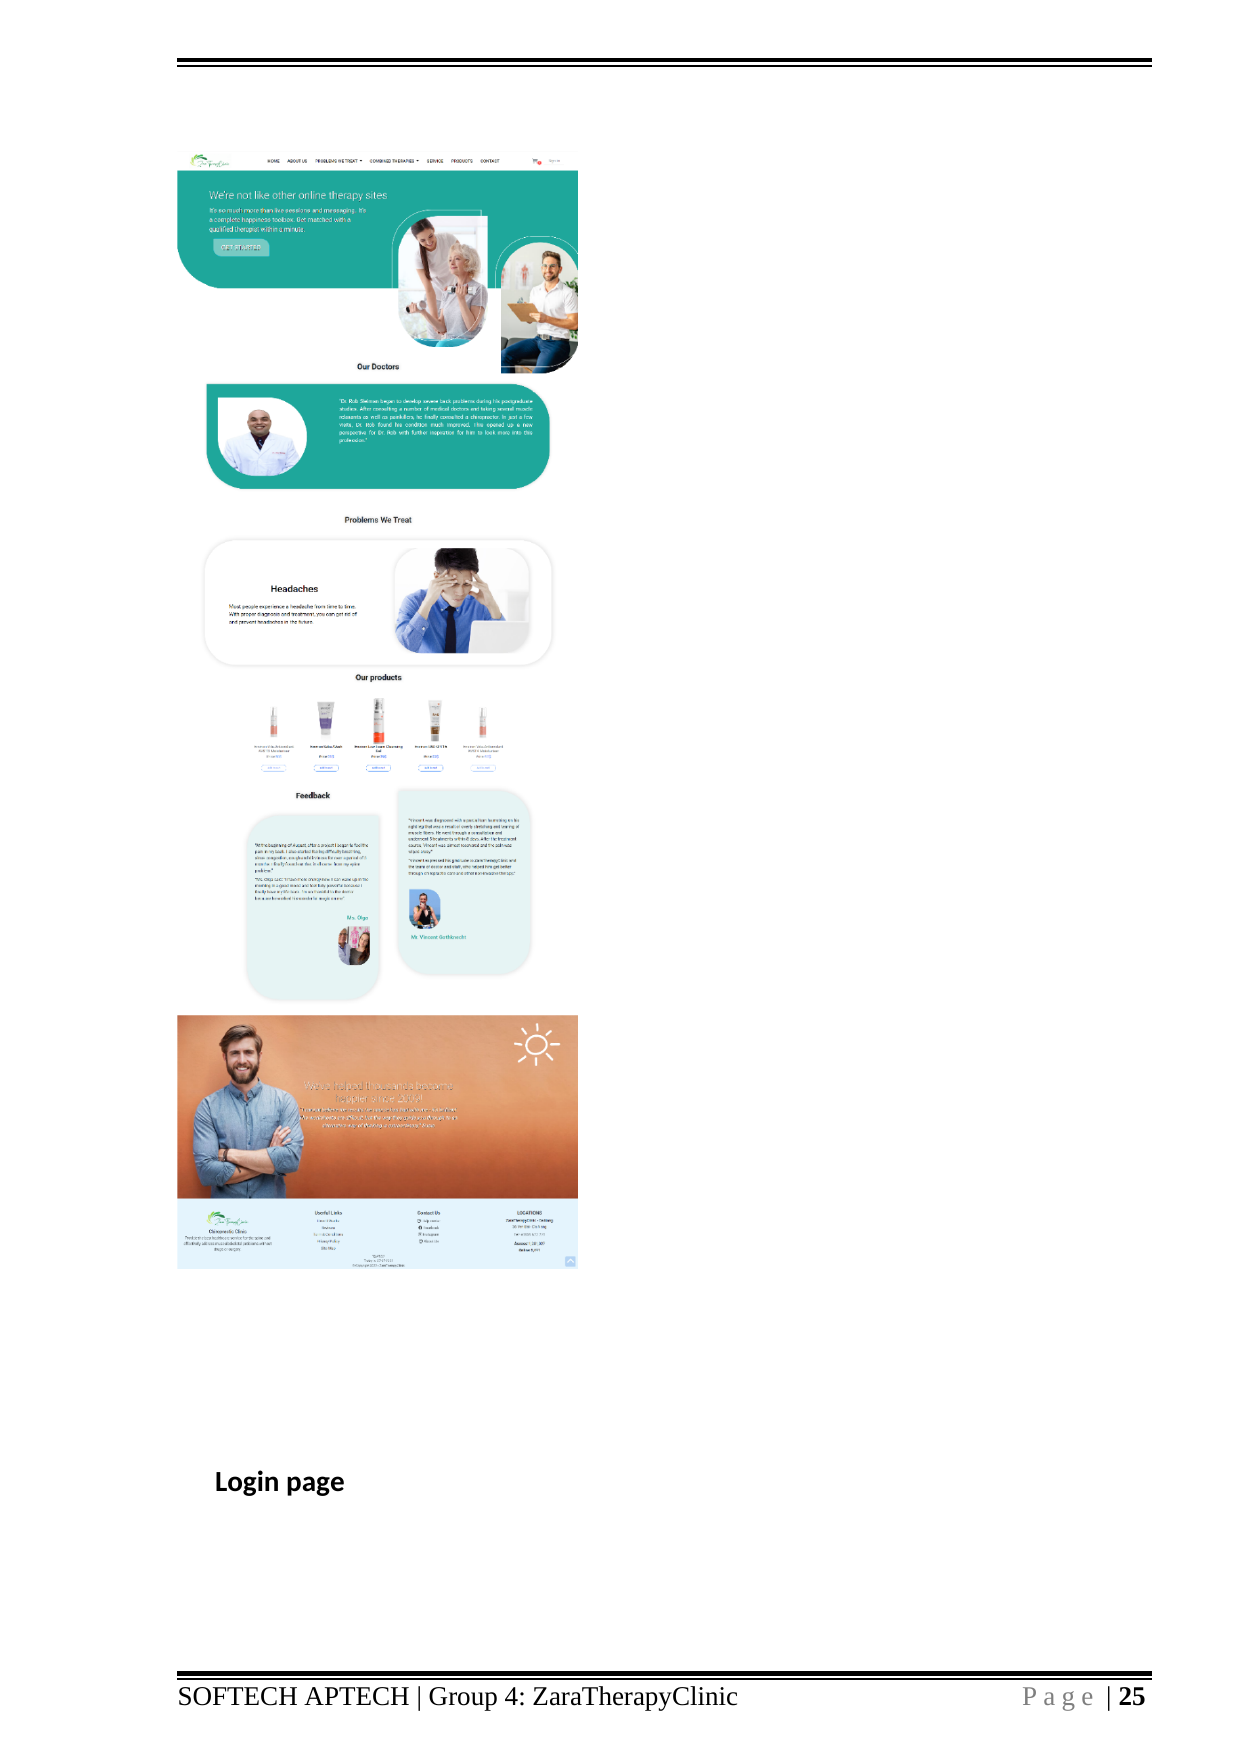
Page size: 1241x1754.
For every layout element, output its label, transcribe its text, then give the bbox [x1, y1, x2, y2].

list Login page [215, 1463, 1152, 1499]
picture [177, 151, 578, 1269]
